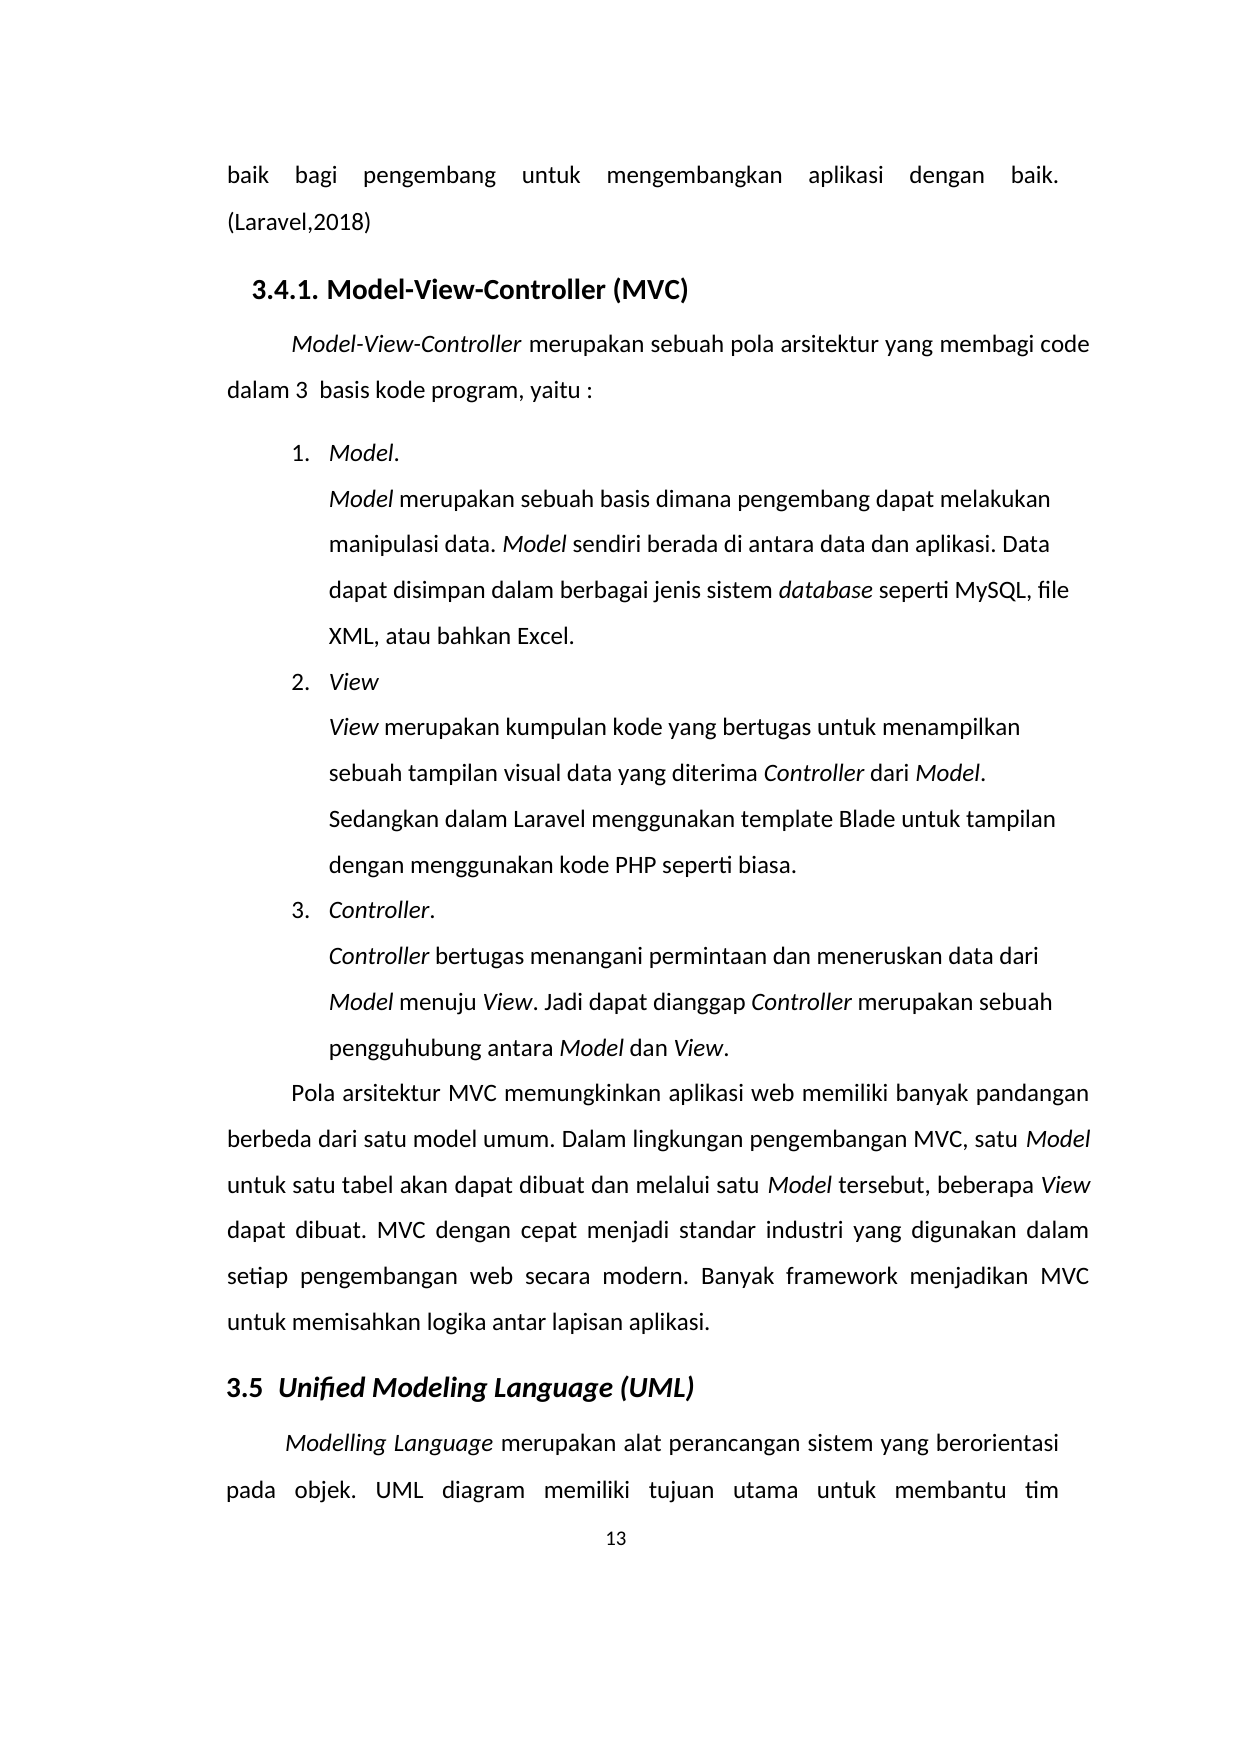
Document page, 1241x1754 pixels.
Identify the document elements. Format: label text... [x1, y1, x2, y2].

subtitle 3.5 Unified Modeling Language (UML) [226, 1369, 1092, 1405]
list Model. [291, 437, 1090, 468]
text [227, 159, 1060, 237]
list Model merupakan sebuah basis dimana pengembang dapat melakukan manipulasi data. Model sendiri berada di antara data dan aplikasi. Data dapat disimpan dalam berbagai jenis sistem database seperti MySQL, file XML, atau bahkan Excel. [329, 483, 1090, 651]
list View [291, 666, 1090, 696]
text Model-View-Controller merupakan sebuah pola arsitektur yang membagi code dalam 3 basis kode program, yaitu : [227, 328, 1090, 404]
list Controller. [291, 894, 1090, 925]
subtitle Model-View-Controller (MVC) [251, 271, 1092, 307]
list Controller bertugas menangani permintaan dan meneruskan data dari Model menuju View. Jadi dapat dianggap Controller merupakan sebuah pengguhubung antara Model dan View. [329, 940, 1090, 1062]
text Pola arsitektur MVC memungkinkan aplikasi web memiliki banyak pandangan berbeda dari satu model umum. Dalam lingkungan pengembangan MVC, satu Model untuk satu tabel akan dapat dibuat dan melalui satu Model tersebut, beberapa View dapat dibuat. MVC dengan cepat menjadi standar industri yang digunakan dalam setiap pengembangan web secara modern. Banyak framework menjadikan MVC untuk memisahkan logika antar lapisan aplikasi. [227, 1077, 1090, 1337]
list View merupakan kumpulan kode yang bertugas untuk menampilkan sebuah tampilan visual data yang diterima Controller dari Model. Sedangkan dalam Laravel menggunakan template Blade untuk tampilan dengan menggunakan kode PHP seperti biasa. [329, 712, 1090, 879]
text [226, 1427, 1060, 1504]
